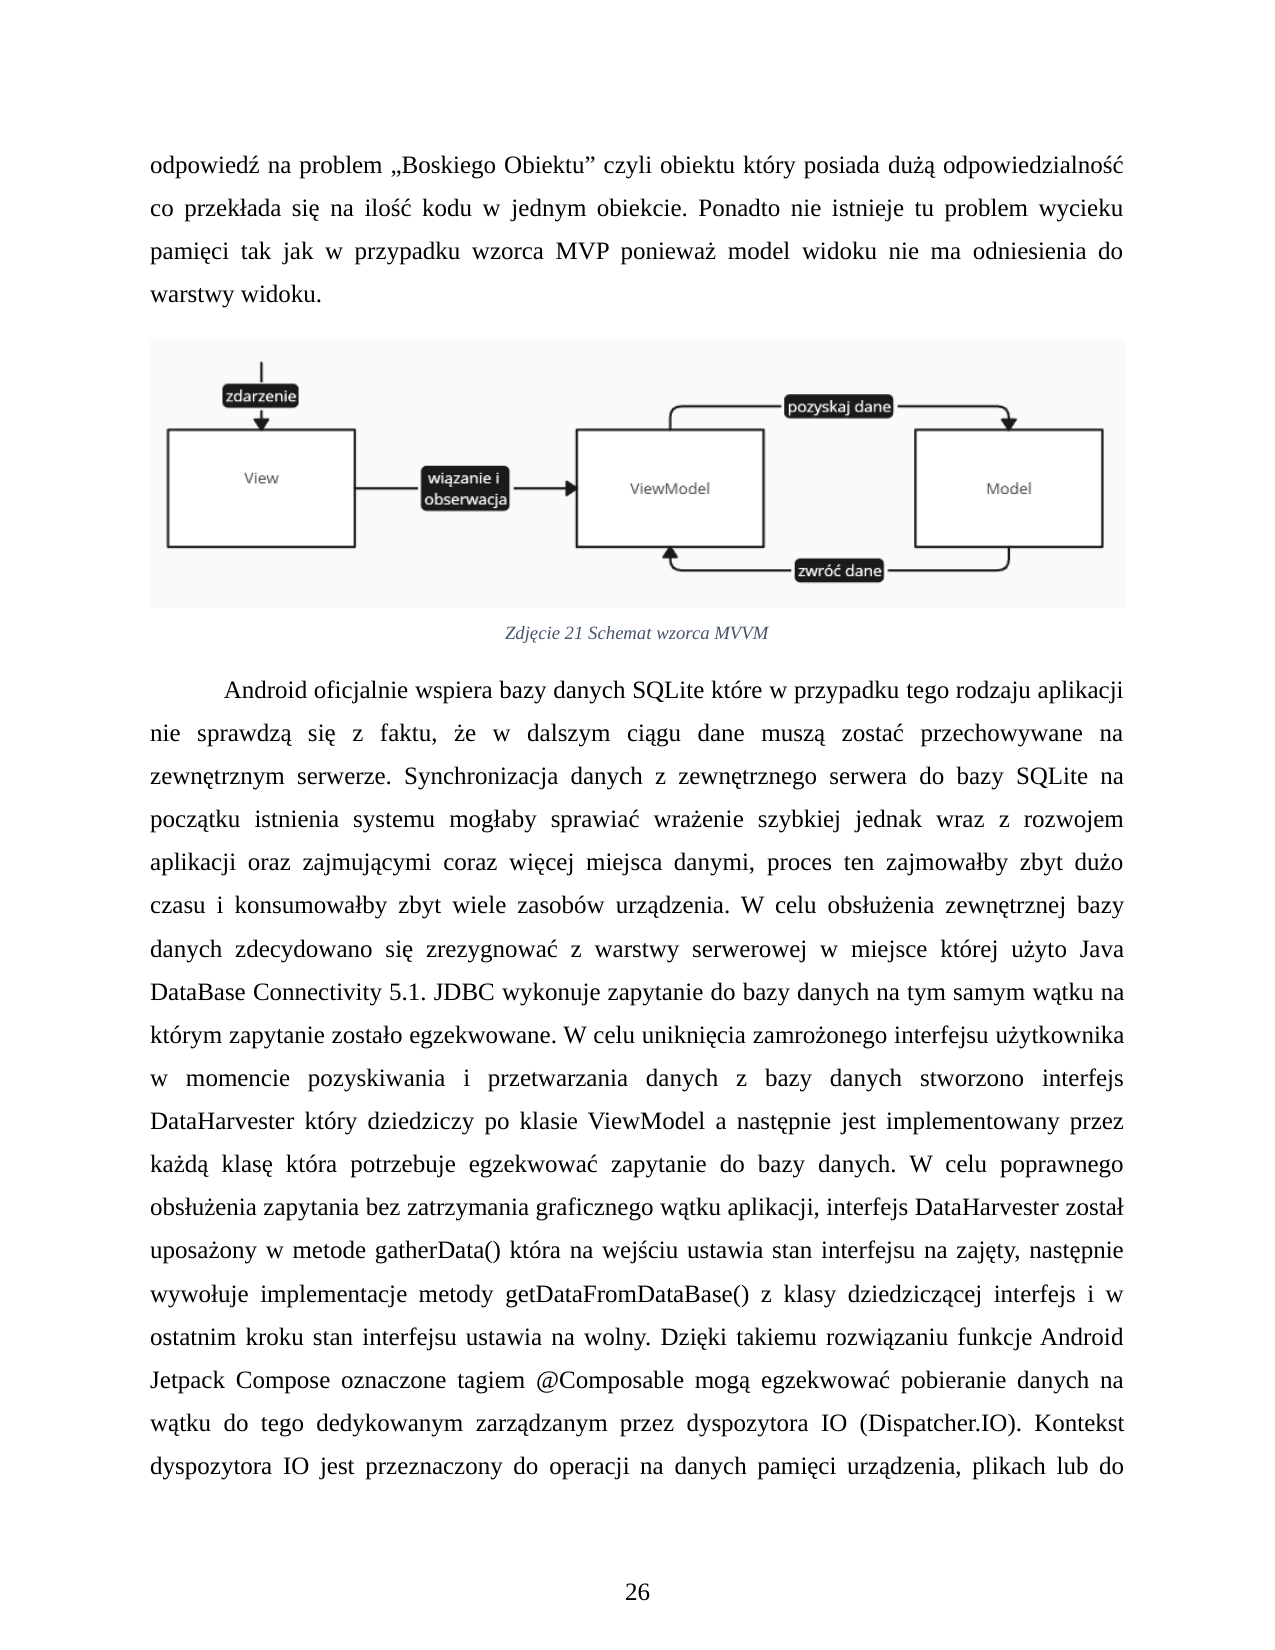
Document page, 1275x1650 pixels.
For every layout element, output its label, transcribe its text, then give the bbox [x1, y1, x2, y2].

text Zdjęcie 21 Schemat wzorca MVVM [150, 622, 1125, 643]
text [150, 150, 1125, 308]
picture [150, 339, 1125, 608]
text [150, 675, 1125, 1480]
